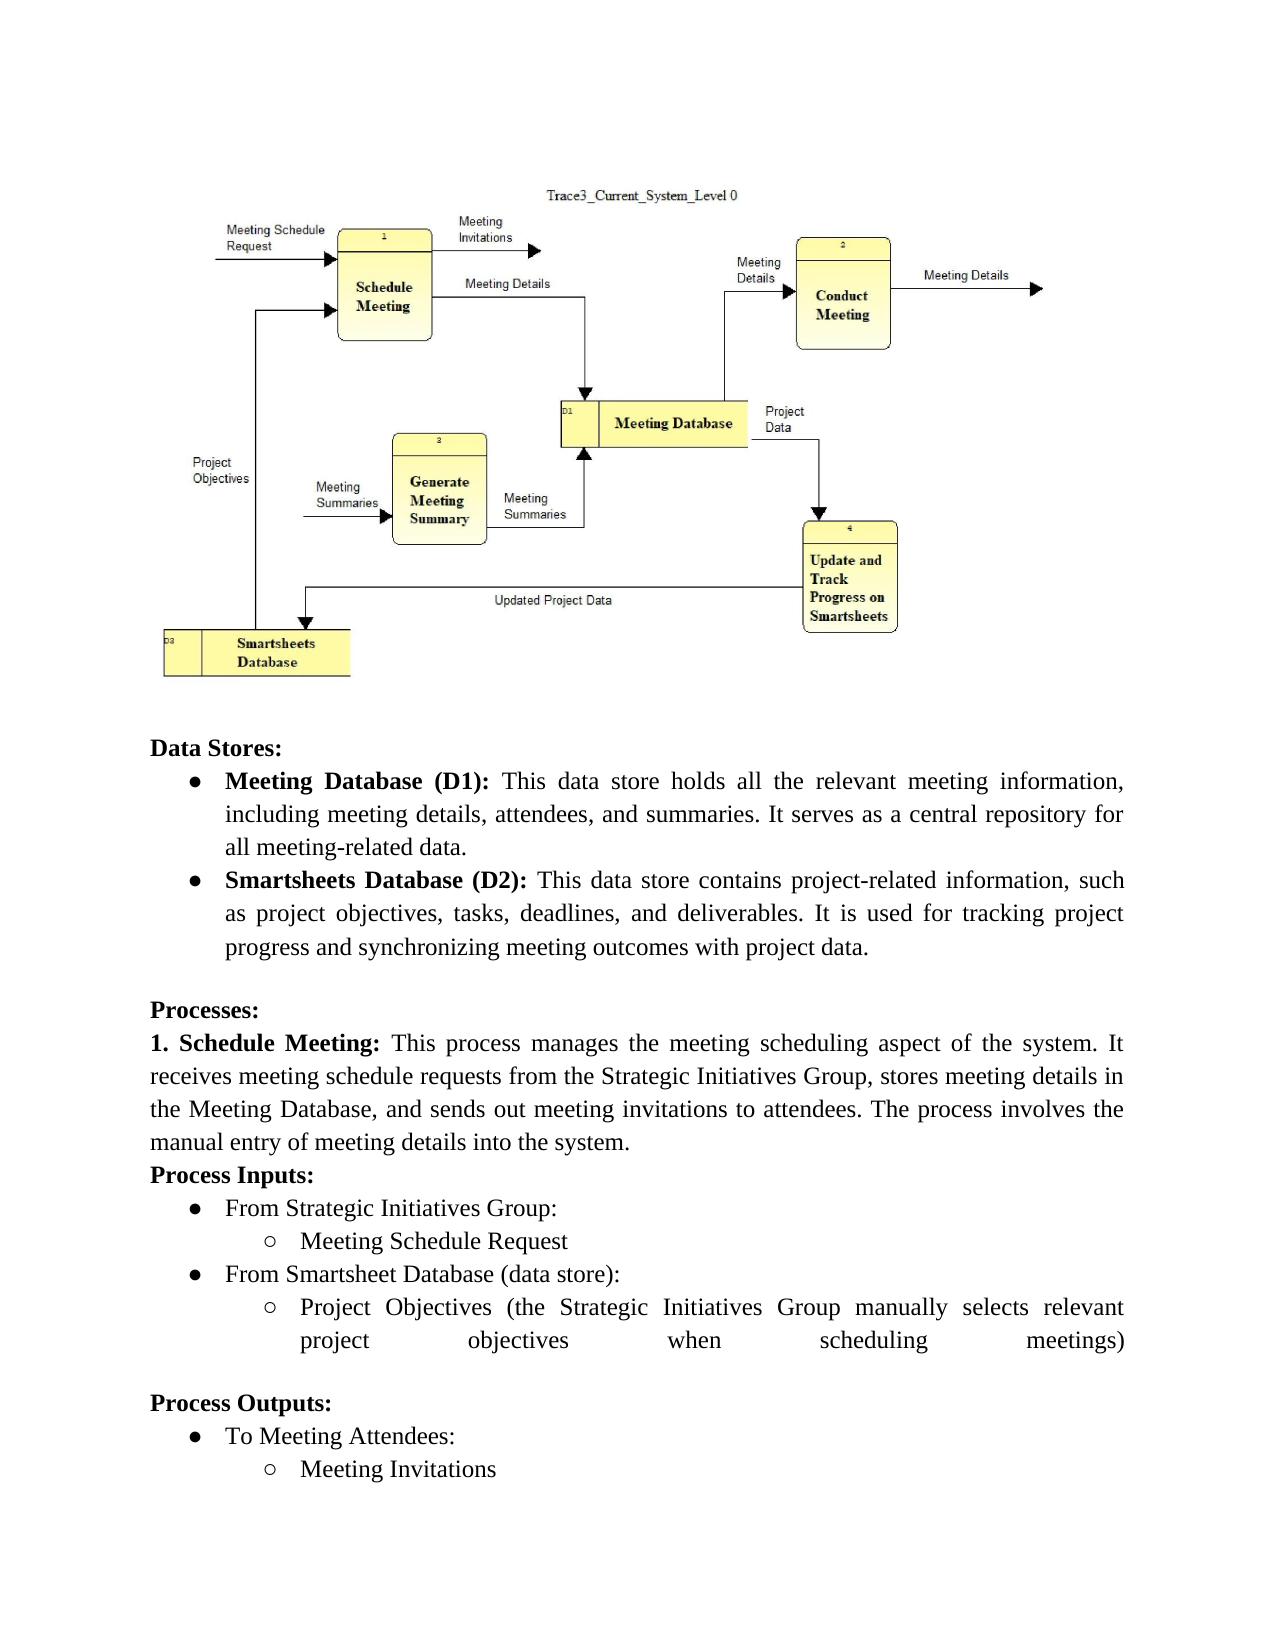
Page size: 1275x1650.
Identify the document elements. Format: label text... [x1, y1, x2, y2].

list Meeting Schedule Request [262, 1226, 1125, 1255]
text Processes: [150, 995, 1125, 1023]
picture [150, 185, 1057, 730]
text Process Inputs: [150, 1160, 1125, 1189]
list Meeting Database (D1): This data store holds all the relevant meeting information, including meeting details, attendees, and summaries. It serves as a central repository for all meeting-related data. [187, 766, 1125, 861]
text 1. Schedule Meeting: This process manages the meeting scheduling aspect of the system. It receives meeting schedule requests from the Strategic Initiatives Group, stores meeting details in the Meeting Database, and sends out meeting invitations to attendees. The process involves the manual entry of meeting details into the system. [150, 1028, 1125, 1156]
list Smartsheets Database (D2): This data store contains project-related information, such as project objectives, tasks, deadlines, and deliverables. It is used for tracking project progress and synchronizing meeting outcomes with project data. [187, 866, 1125, 960]
list From Smartsheet Database (data store): [187, 1259, 1125, 1288]
text Process Outputs: [150, 1388, 1125, 1417]
list Meeting Invitations [262, 1454, 1125, 1483]
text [150, 150, 1125, 729]
list From Strategic Initiatives Group: [187, 1193, 1125, 1222]
list Project Objectives (the Strategic Initiatives Group manually selects relevant project objectives when scheduling meetings) [262, 1292, 1125, 1384]
list To Meeting Attendees: [187, 1421, 1125, 1449]
text Data Stores: [150, 733, 1125, 762]
